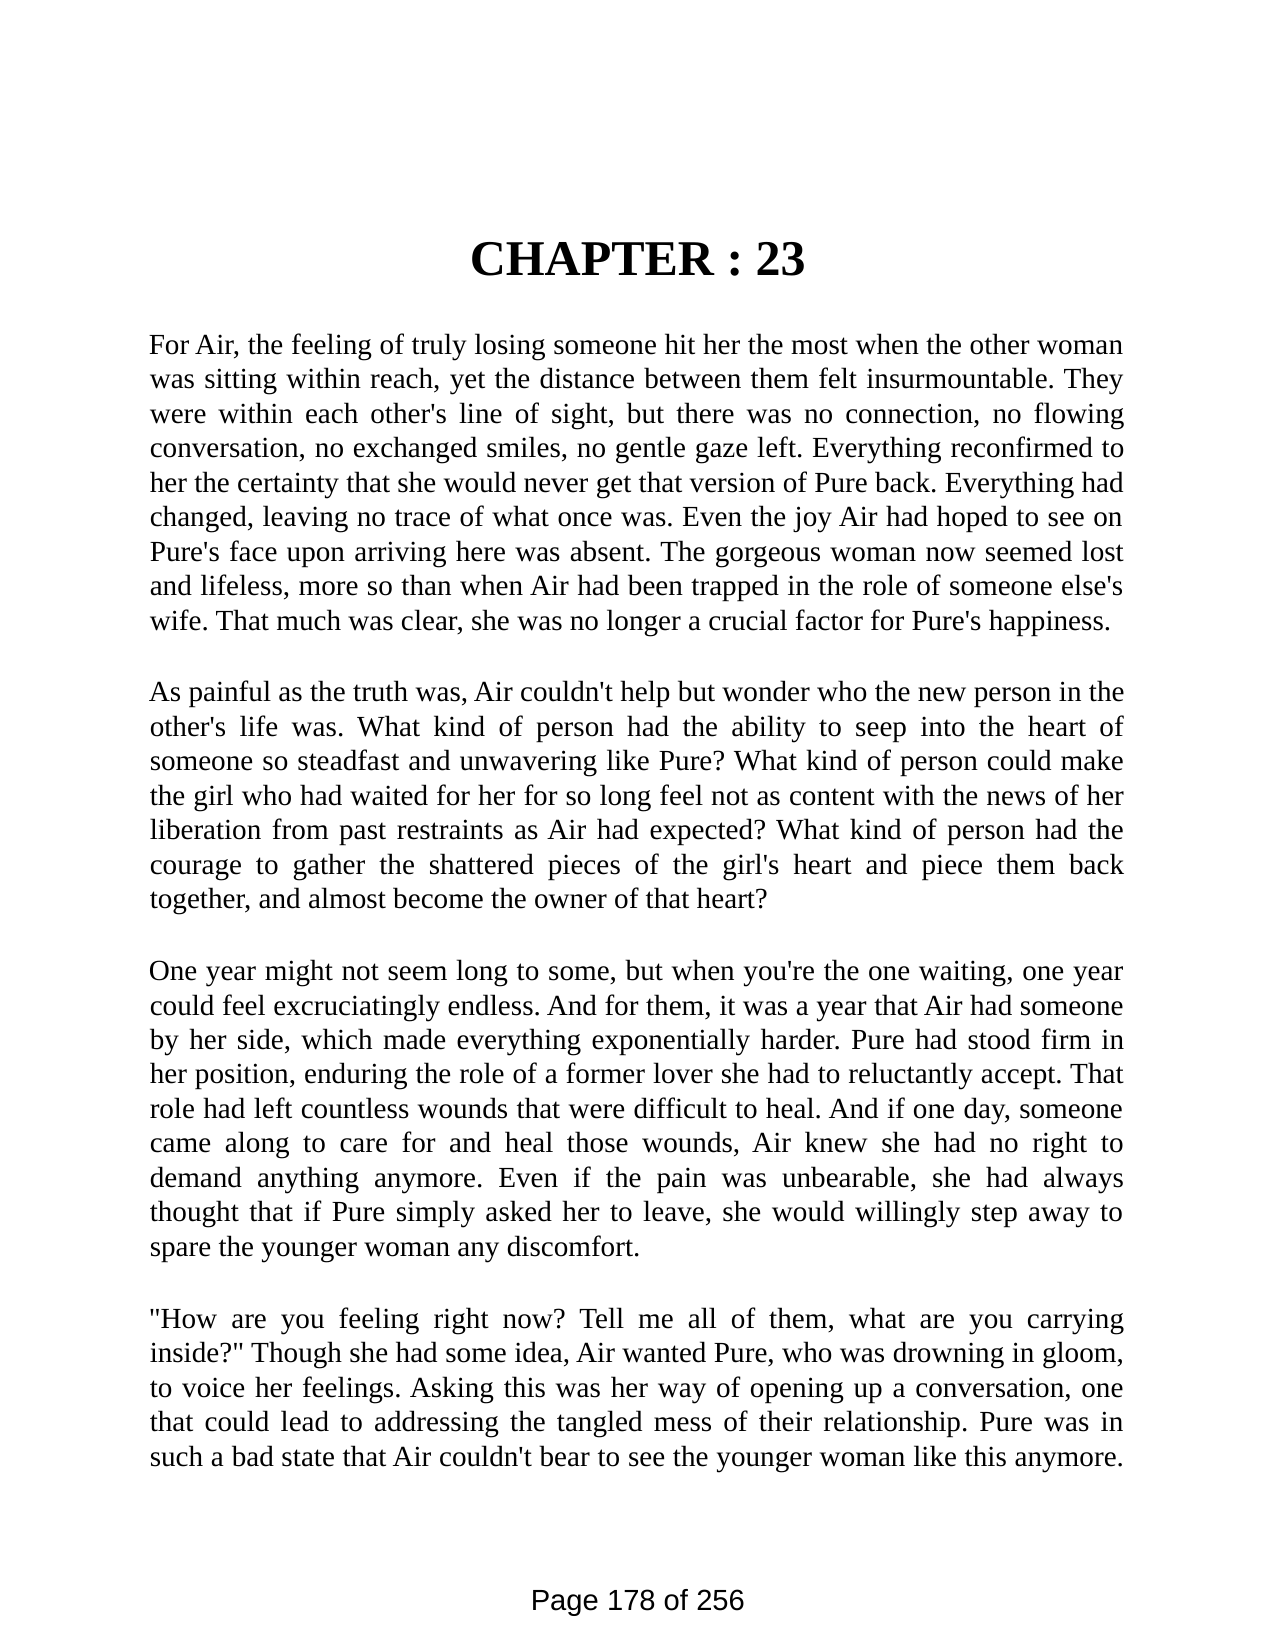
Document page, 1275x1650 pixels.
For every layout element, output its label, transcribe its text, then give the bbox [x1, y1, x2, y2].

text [148, 1301, 1125, 1472]
text As painful as the truth was, Air couldn't help but wonder who the new person in the other's life was. What kind of person had the ability to seep into the heart of someone so steadfast and unwavering like Pure? What kind of person could make the girl who had waited for her for so long feel not as content with the news of her liberation from past restraints as Air had expected? What kind of person had the courage to gather the shattered pieces of the girl's heart and piece them back together, and almost become the owner of that heart? [148, 674, 1125, 915]
text For Air, the feeling of truly losing someone hit her the most when the other woman was sitting within reach, yet the distance between them felt insurmountable. They were within each other's line of sight, but there was no connection, no flowing conversation, no exchanged smiles, no gentle gaze left. Everything reconfirmed to her the certainty that she would never get that version of Pure back. Everything had changed, leaving no trace of what once was. Even the joy Air had hoped to see on Pure's face upon arriving here was absent. The gorgeous woman now seemed lost and lifeless, more so than when Air had been trapped in the role of someone else's wife. That much was clear, she was no longer a crucial factor for Pure's happiness. [148, 327, 1125, 636]
subtitle CHAPTER : 23 [150, 229, 1125, 286]
text One year might not seem long to some, but when you're the one waiting, one year could feel excruciatingly endless. And for them, it was a year that Air had someone by her side, which made everything exponentially harder. Pure had stood firm in her position, enduring the role of a former lover she had to reluctantly accept. That role had left countless wounds that were difficult to heal. And if one day, someone came along to care for and heal those wounds, Air knew she had no right to demand anything anymore. Even if the pain was unbearable, she had always thought that if Pure simply asked her to leave, she would willingly step away to spare the younger woman any discomfort. [148, 953, 1125, 1263]
